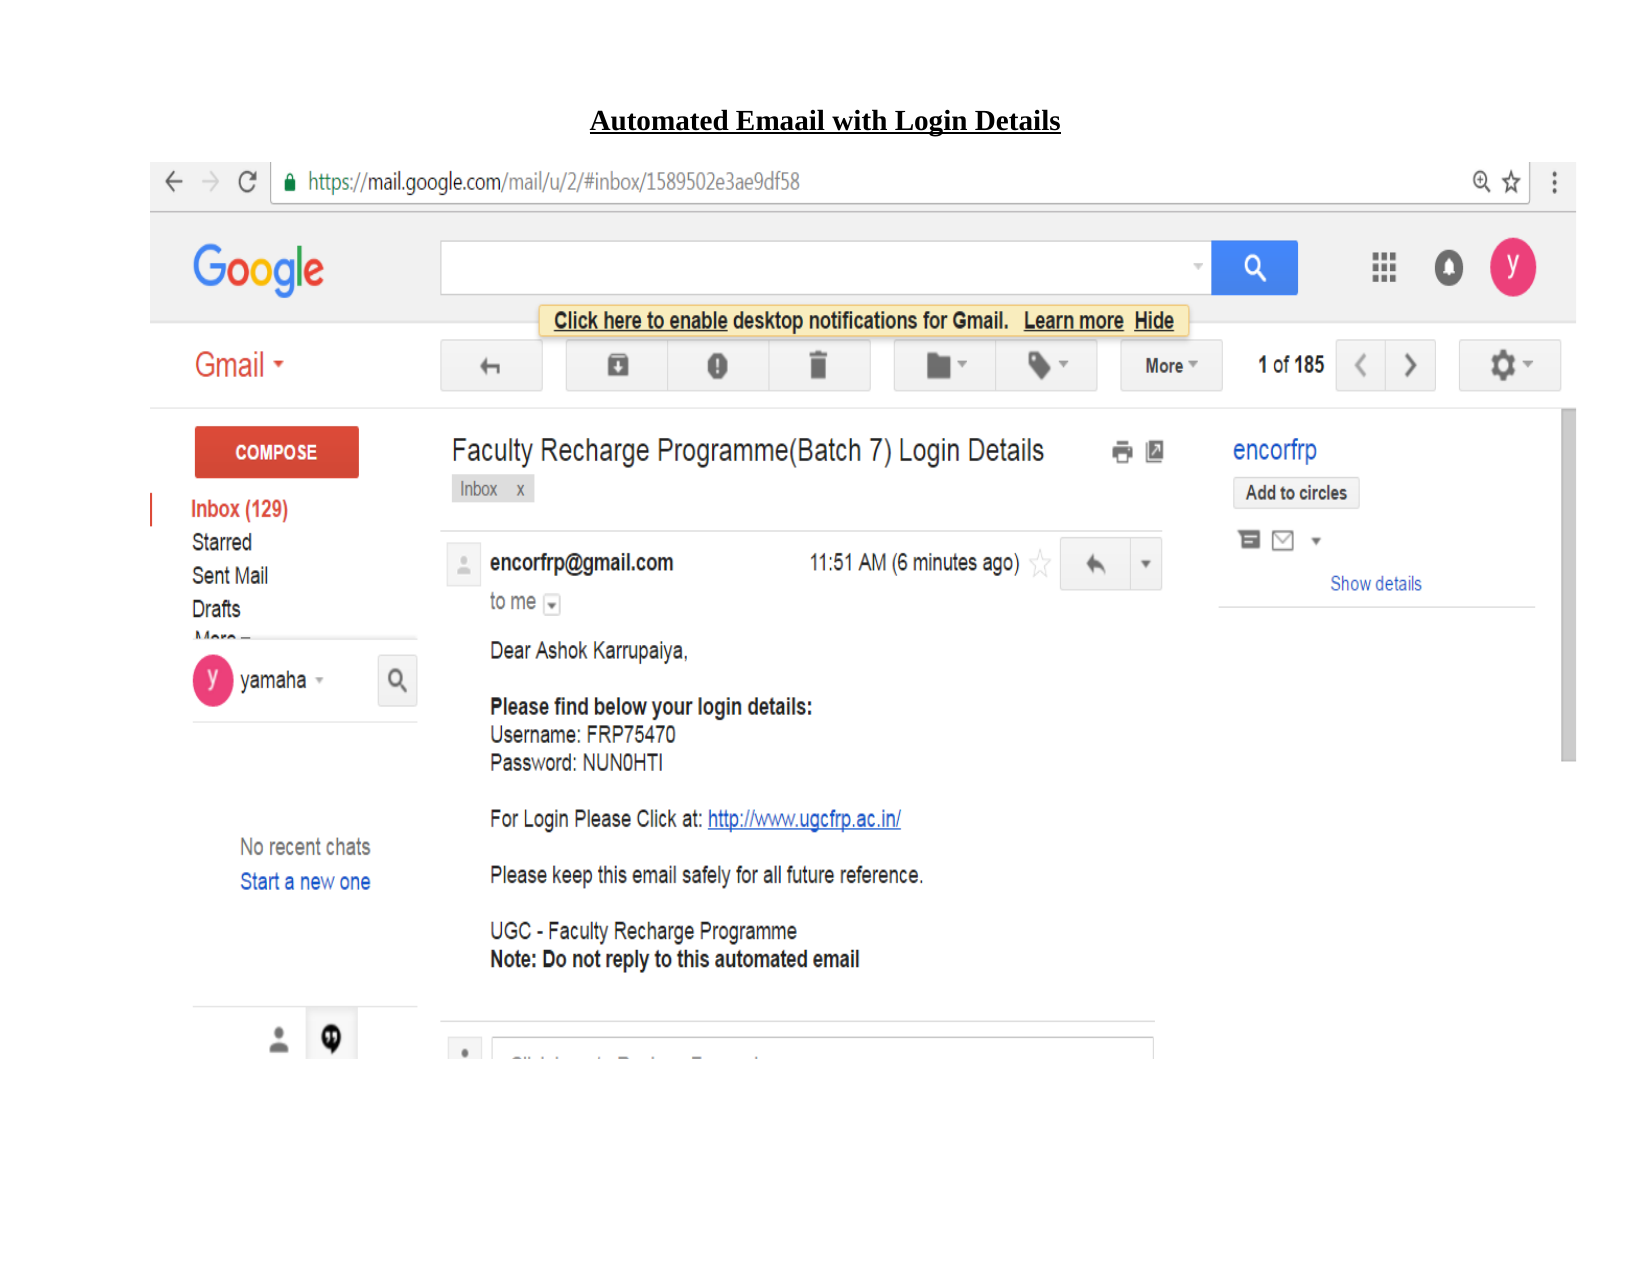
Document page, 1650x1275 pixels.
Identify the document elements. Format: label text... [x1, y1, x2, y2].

text Automated Emaail with Login Details [150, 103, 1500, 137]
picture [150, 162, 1577, 1059]
